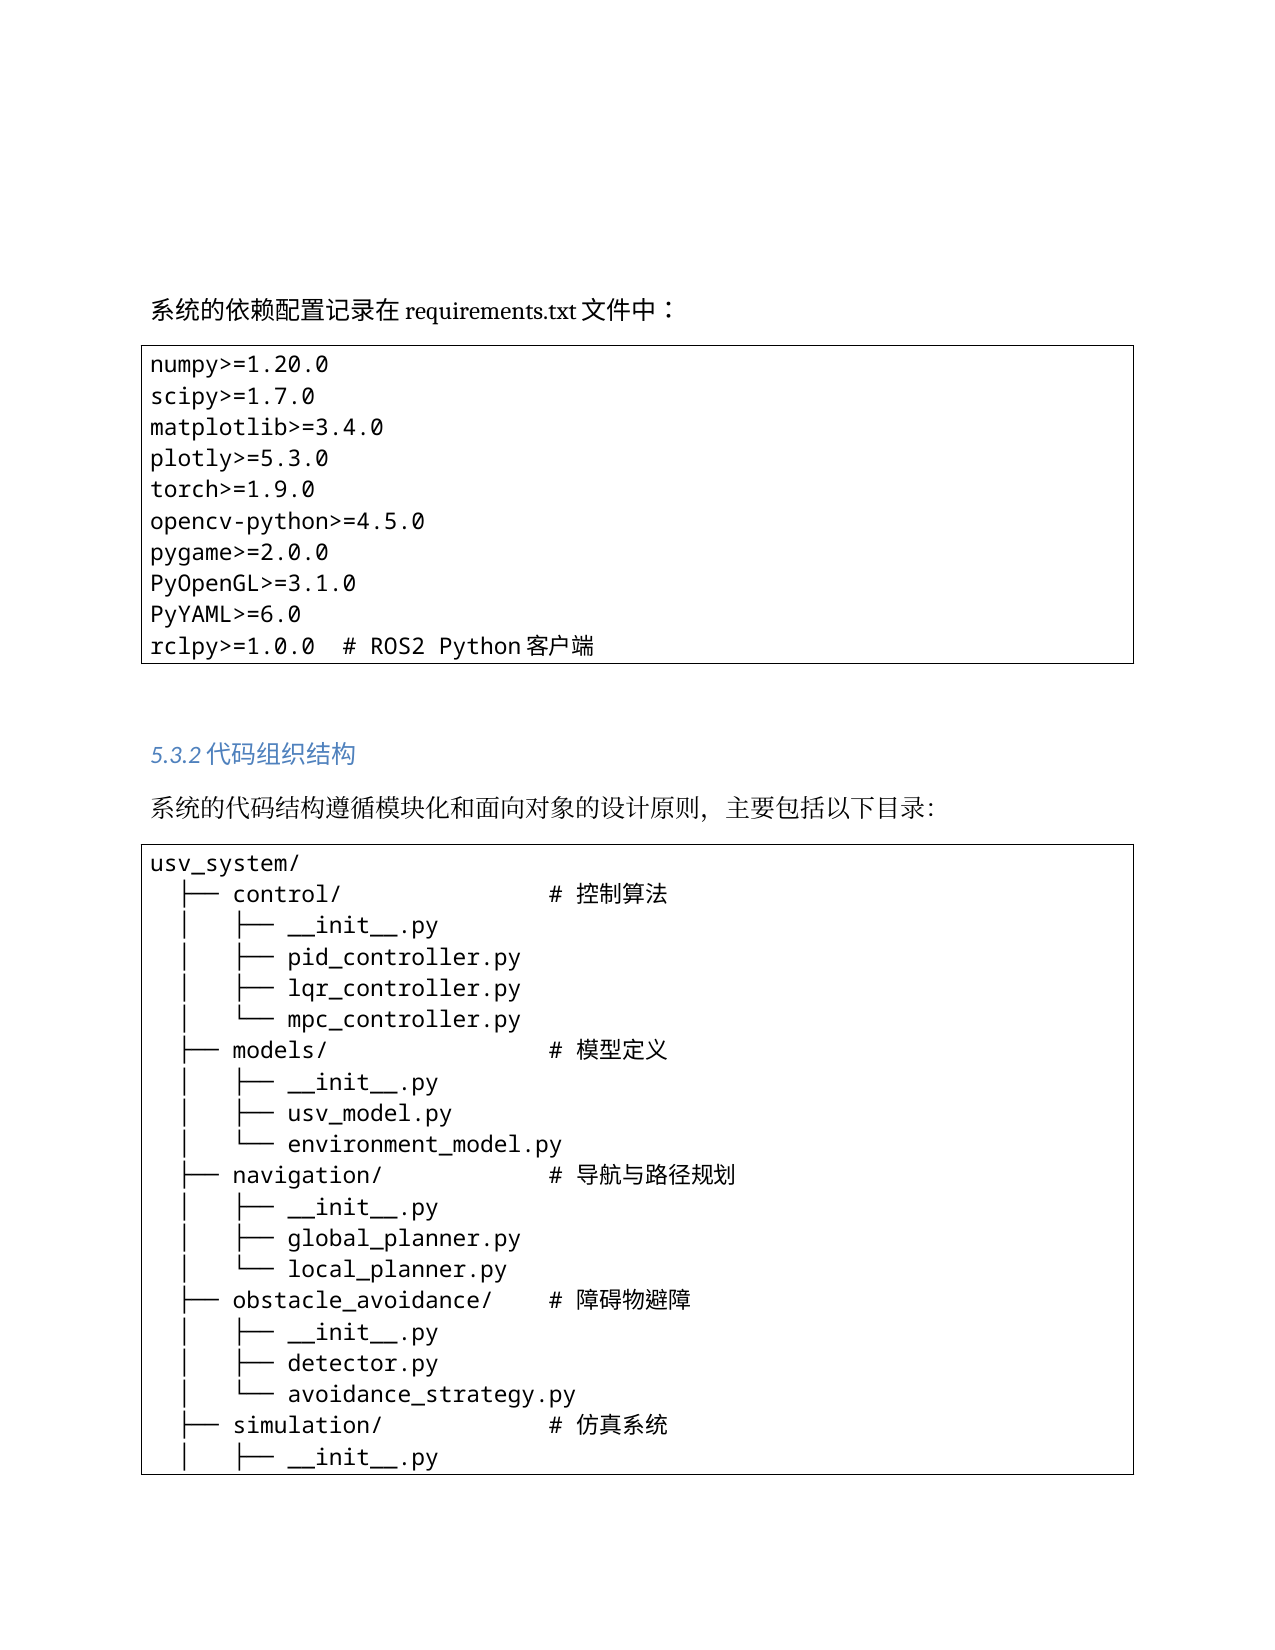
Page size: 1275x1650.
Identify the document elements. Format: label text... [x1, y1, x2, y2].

text 系统的依赖配置记录在requirements.txt文件中： [150, 292, 1125, 327]
text numpy>=1.20.0 scipy>=1.7.0 matplotlib>=3.4.0 plotly>=5.3.0 torch>=1.9.0 opencv-python>=4.5.0 pygame>=2.0.0 PyOpenGL>=3.1.0 PyYAML>=6.0 rclpy>=1.0.0 # ROS2 Python客户端 [142, 346, 1133, 663]
subtitle 5.3.2 代码组织结构 [150, 736, 1125, 770]
text 系统的代码结构遵循模块化和面向对象的设计原则，主要包括以下目录： [150, 789, 1125, 825]
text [142, 845, 1133, 1474]
